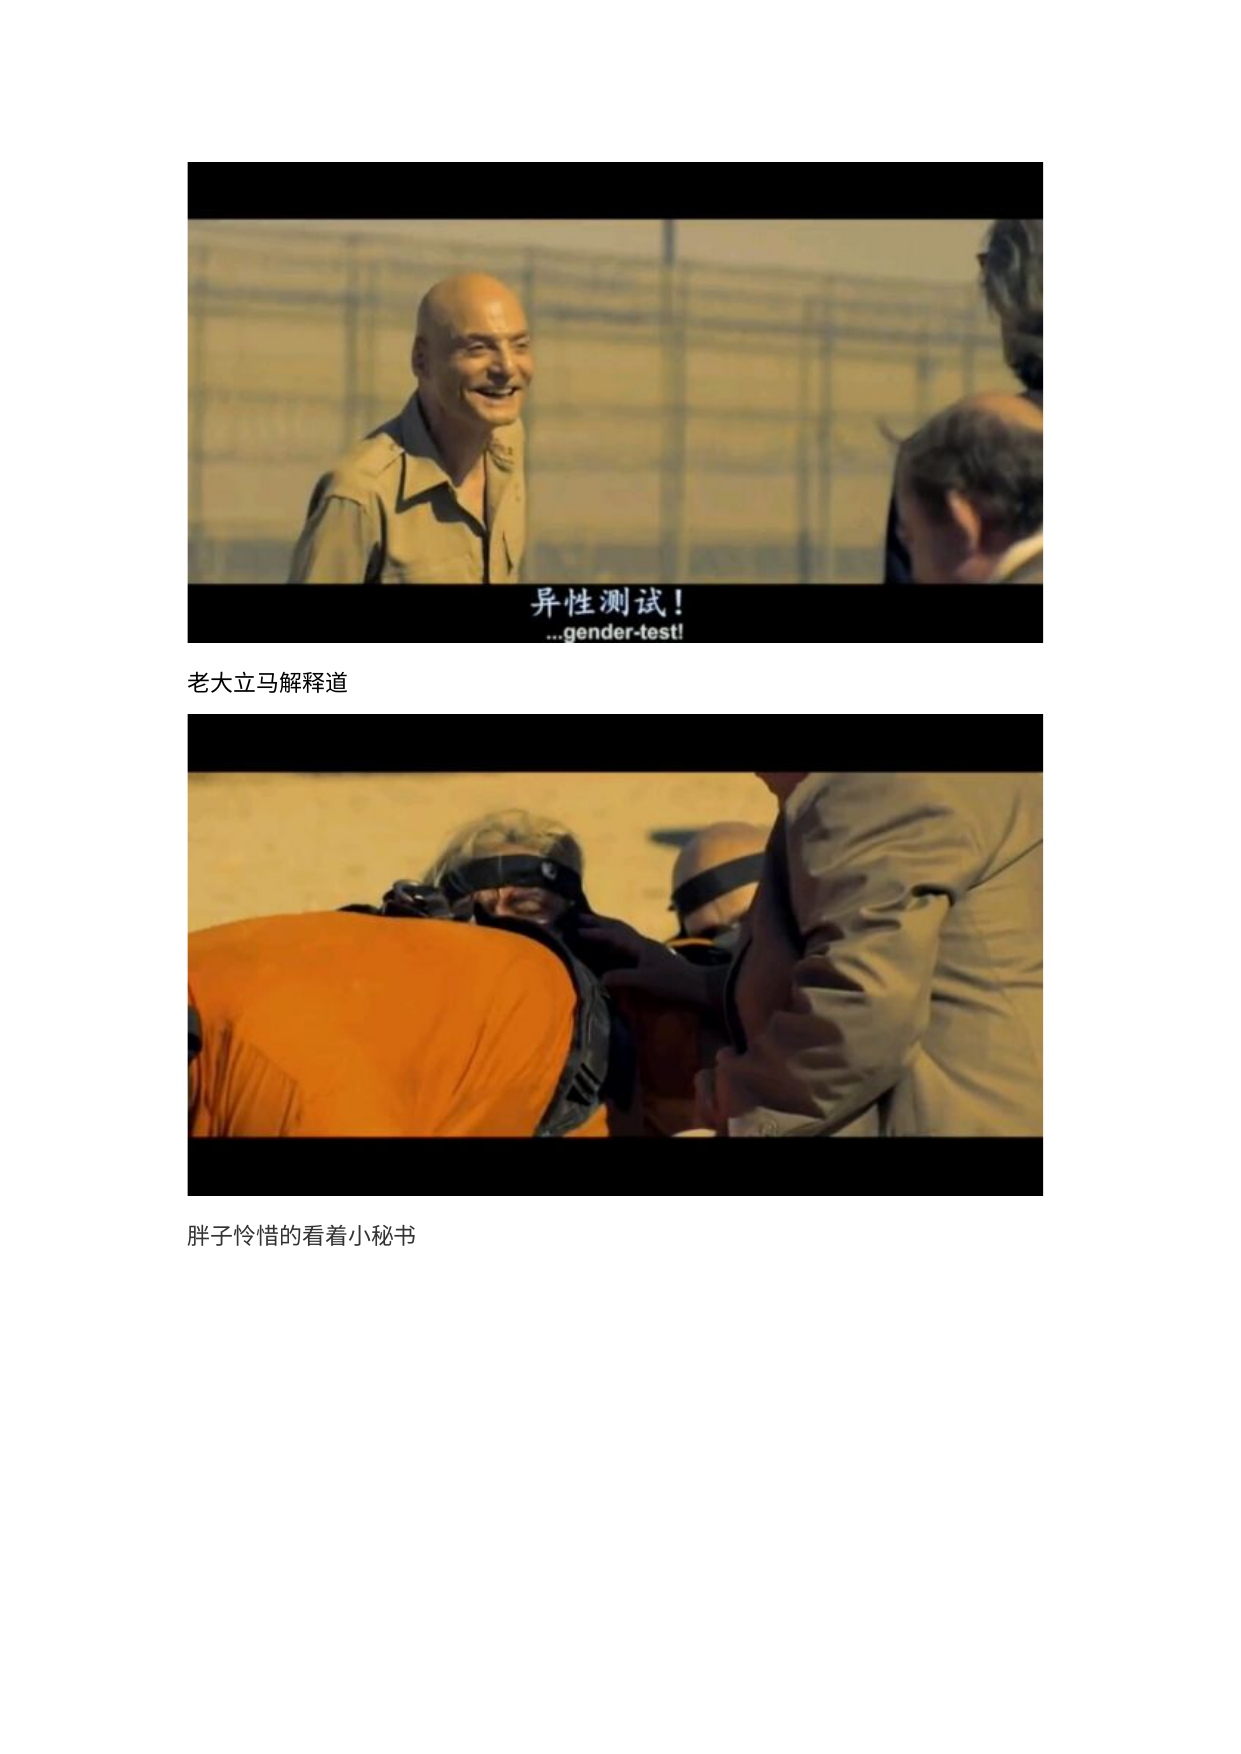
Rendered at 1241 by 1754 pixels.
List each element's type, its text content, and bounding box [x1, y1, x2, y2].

picture [187, 714, 1044, 1196]
picture [187, 162, 1044, 643]
text 胖子怜惜的看着小秘书 [187, 1202, 1053, 1267]
text 老大立马解释道 [187, 649, 1053, 714]
